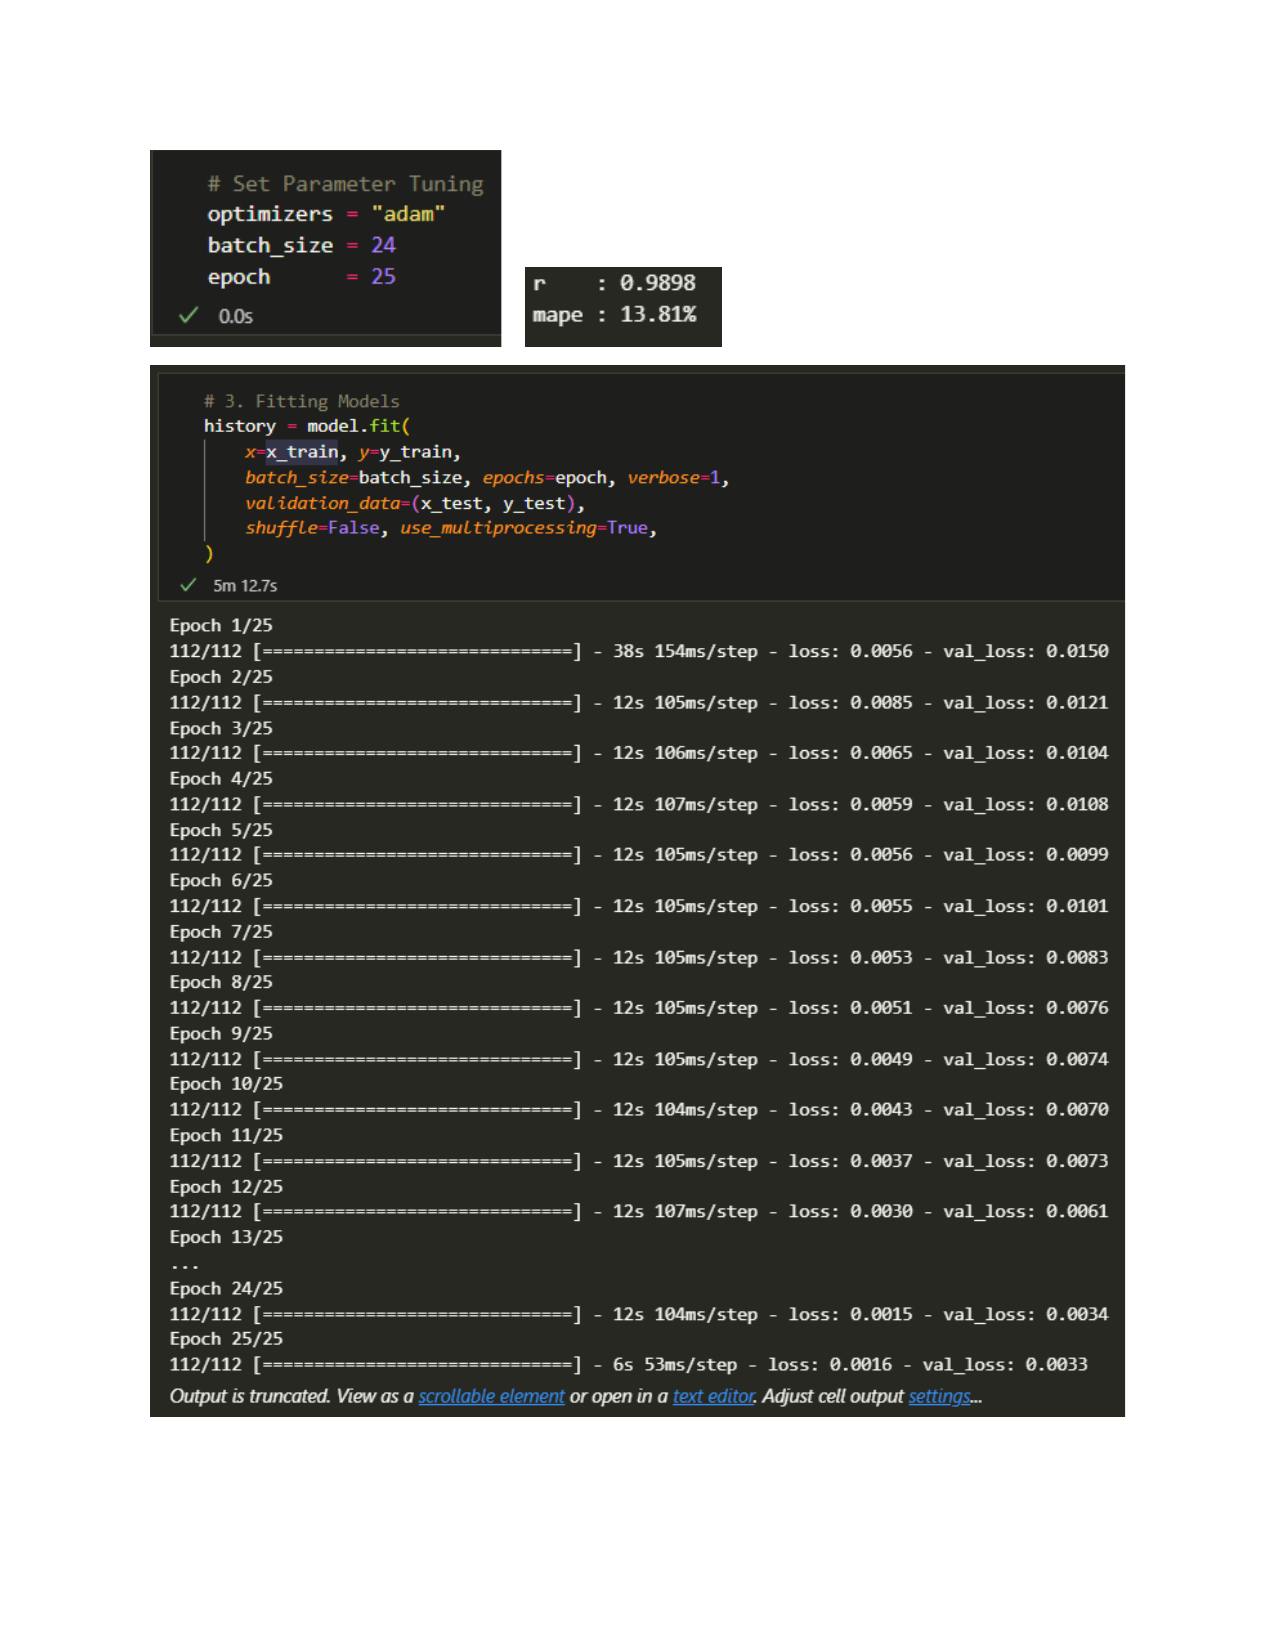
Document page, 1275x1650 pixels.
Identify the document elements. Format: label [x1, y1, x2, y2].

picture [525, 267, 722, 347]
picture [150, 150, 502, 347]
picture [150, 365, 1125, 1417]
